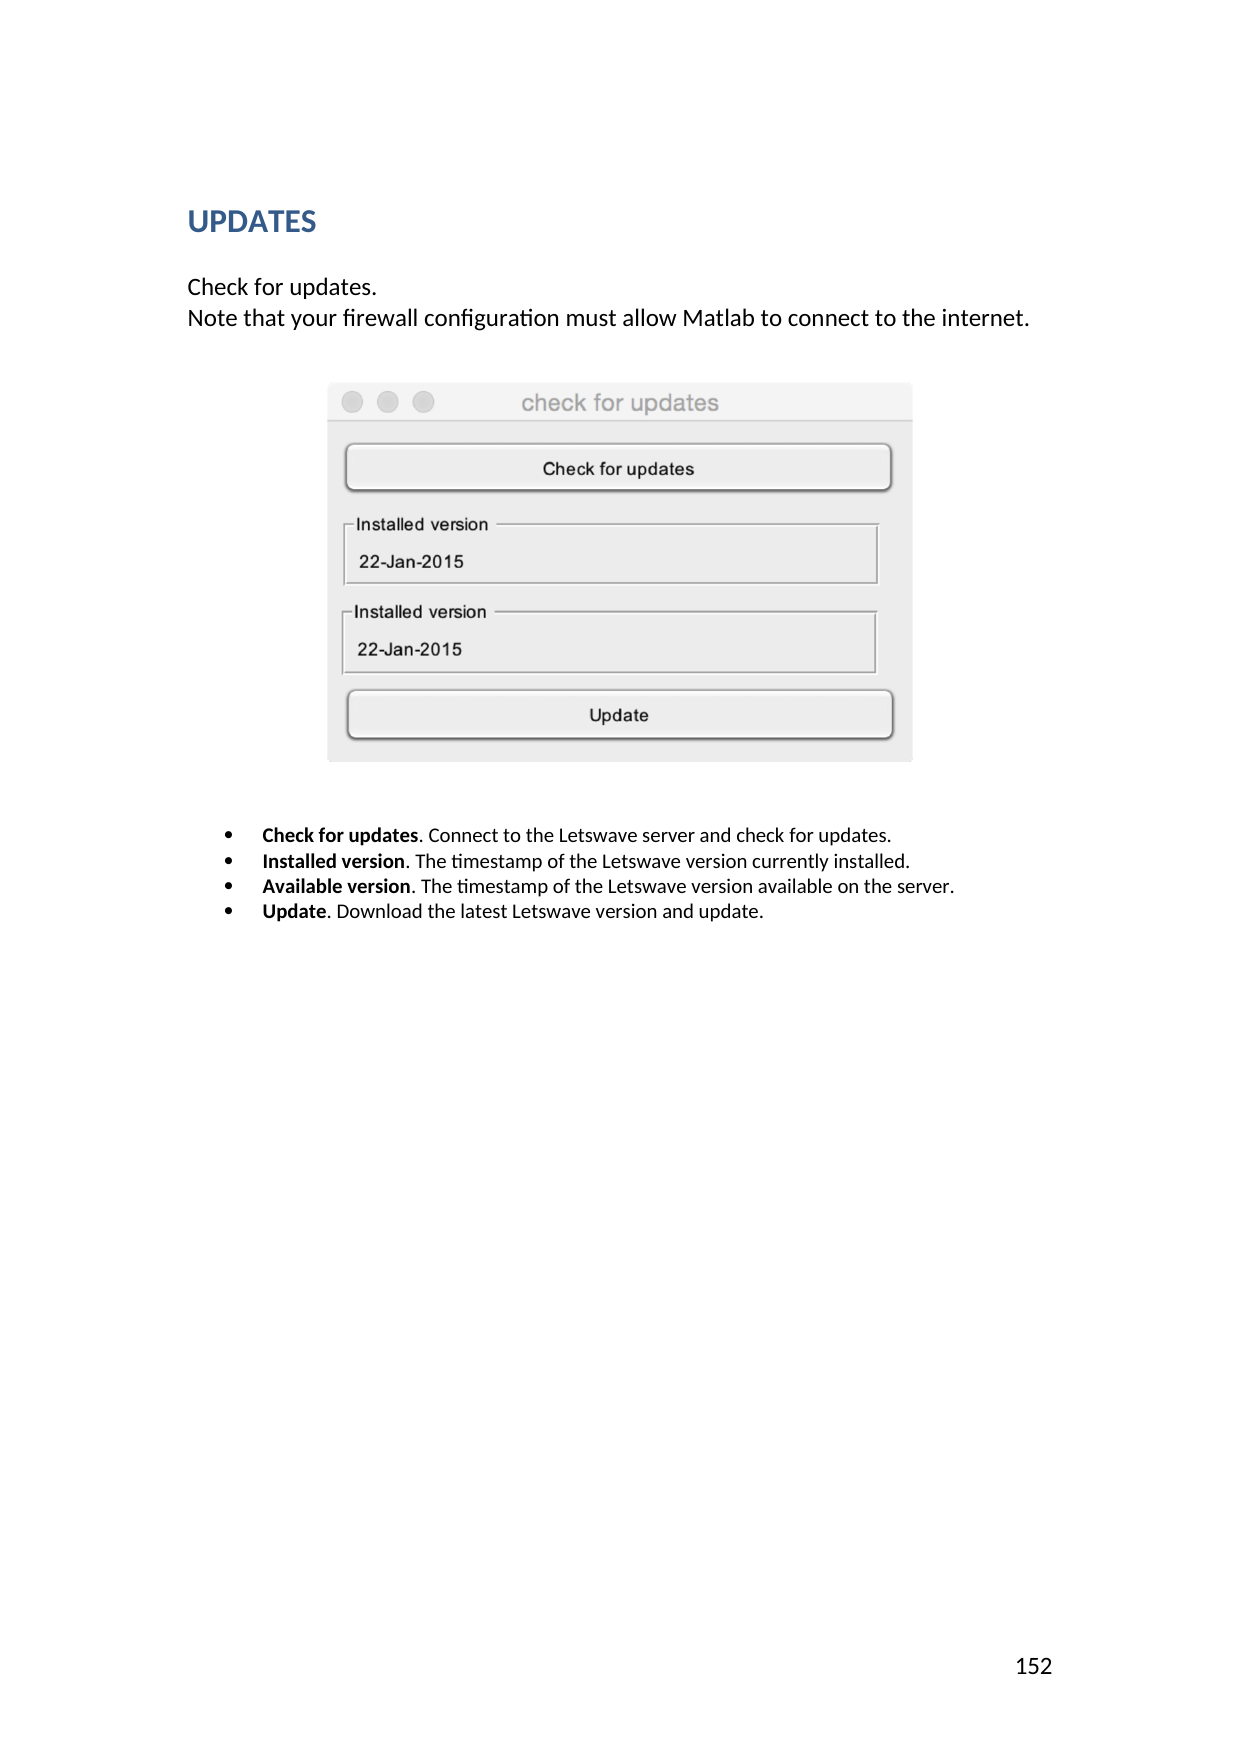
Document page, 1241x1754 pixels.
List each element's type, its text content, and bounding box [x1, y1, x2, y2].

subtitle UPDATES [187, 200, 1053, 241]
picture [327, 382, 913, 762]
list Update. Download the latest Letswave version and update. [225, 899, 1053, 924]
list Check for updates. Connect to the Letswave server and check for updates. [225, 822, 1053, 848]
list Installed version. The timestamp of the Letswave version currently installed. [225, 848, 1053, 873]
text Check for updates. [187, 271, 1053, 302]
text Note that your firewall configuration must allow Matlab to connect to the internet. [187, 302, 1053, 332]
list Available version. The timestamp of the Letswave version available on the server. [225, 873, 1053, 899]
